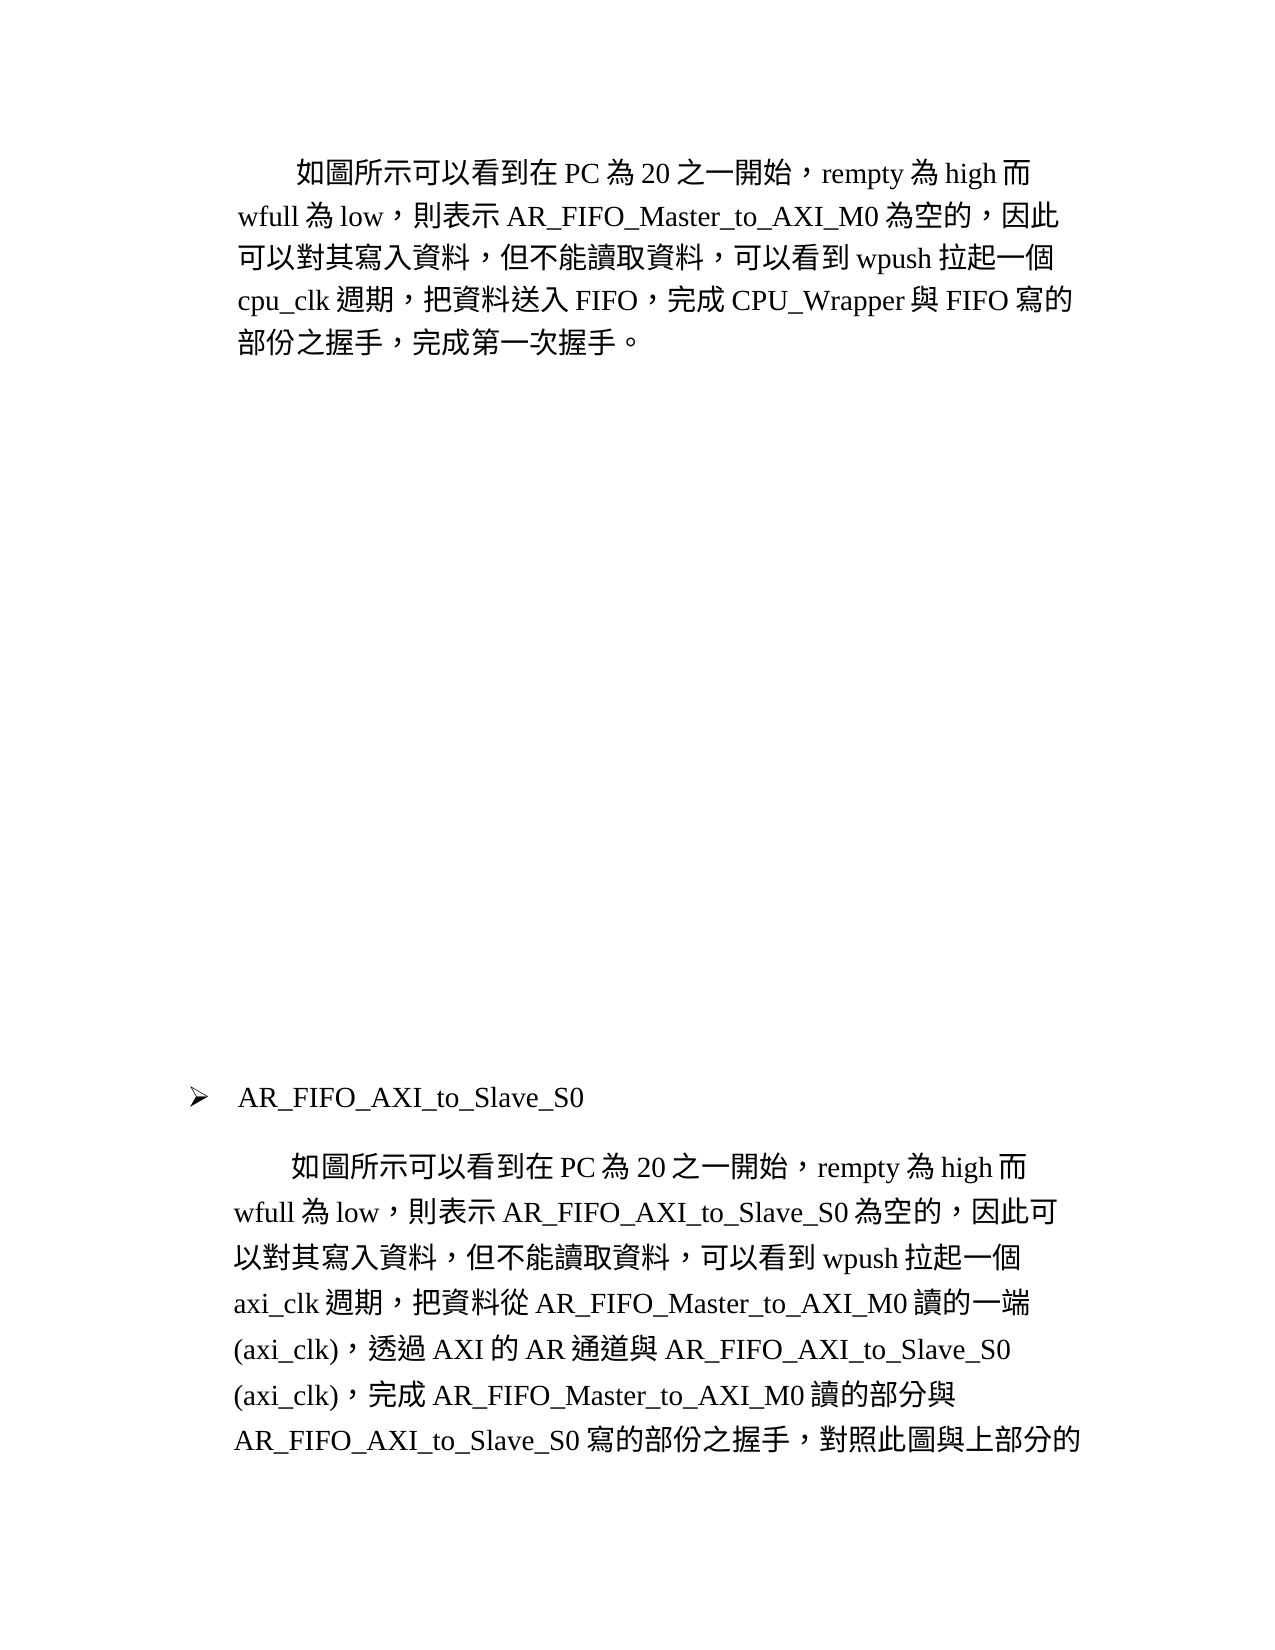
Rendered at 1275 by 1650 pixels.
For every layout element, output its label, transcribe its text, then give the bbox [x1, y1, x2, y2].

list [233, 1143, 1087, 1459]
list AR_FIFO_AXI_to_Slave_S0 [187, 1018, 1087, 1114]
text 如圖所示可以看到在PC為20之一開始，rempty為high而wfull為low，則表示AR_FIFO_Master_to_AXI_M0為空的，因此可以對其寫入資料，但不能讀取資料，可以看到wpush拉起一個cpu_clk週期，把資料送入FIFO，完成CPU_Wrapper與FIFO寫的部份之握手，完成第一次握手。 [237, 150, 1087, 361]
